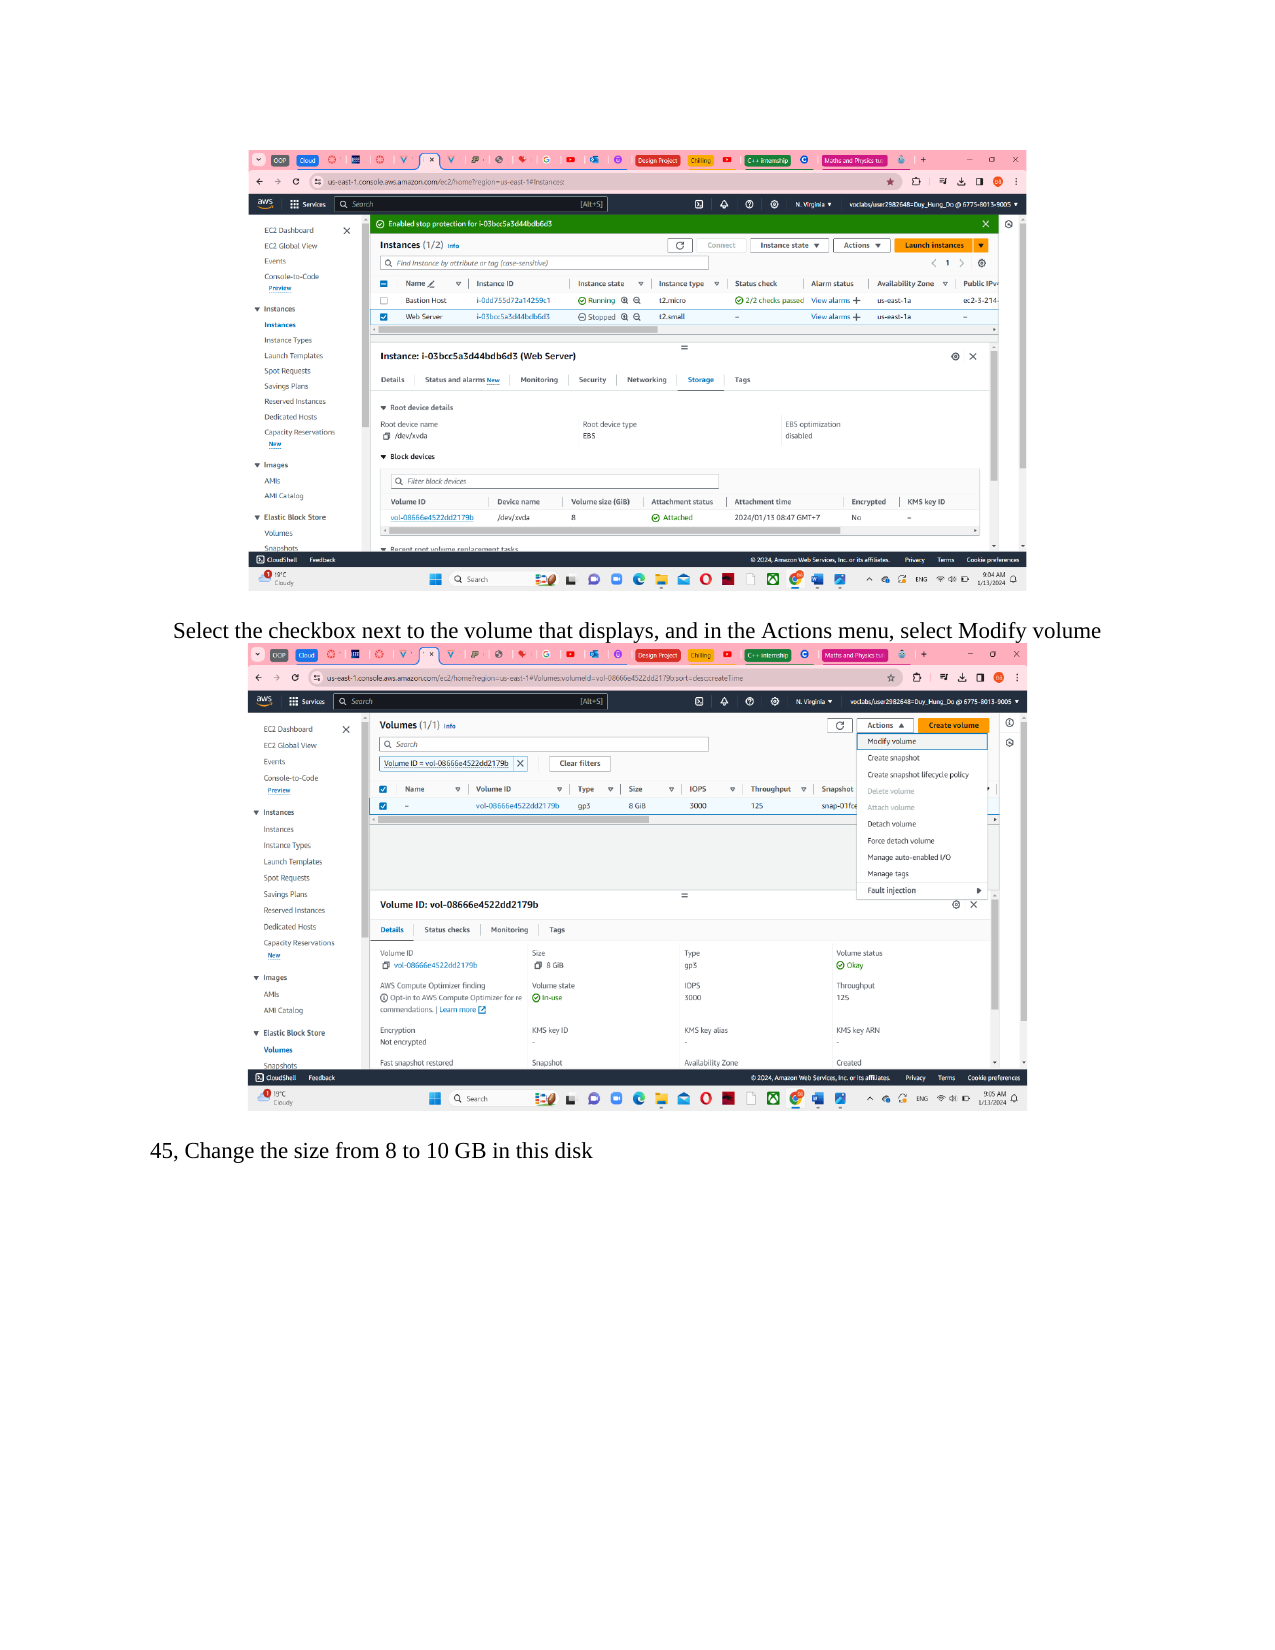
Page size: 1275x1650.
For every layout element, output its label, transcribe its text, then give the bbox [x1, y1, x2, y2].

picture [247, 643, 1028, 1111]
text 45, Change the size from 8 to 10 GB in this disk [150, 1137, 1125, 1163]
text Select the checkbox next to the volume that displays, and in the Actions menu, select Modify volume [150, 617, 1125, 644]
picture [248, 150, 1027, 591]
